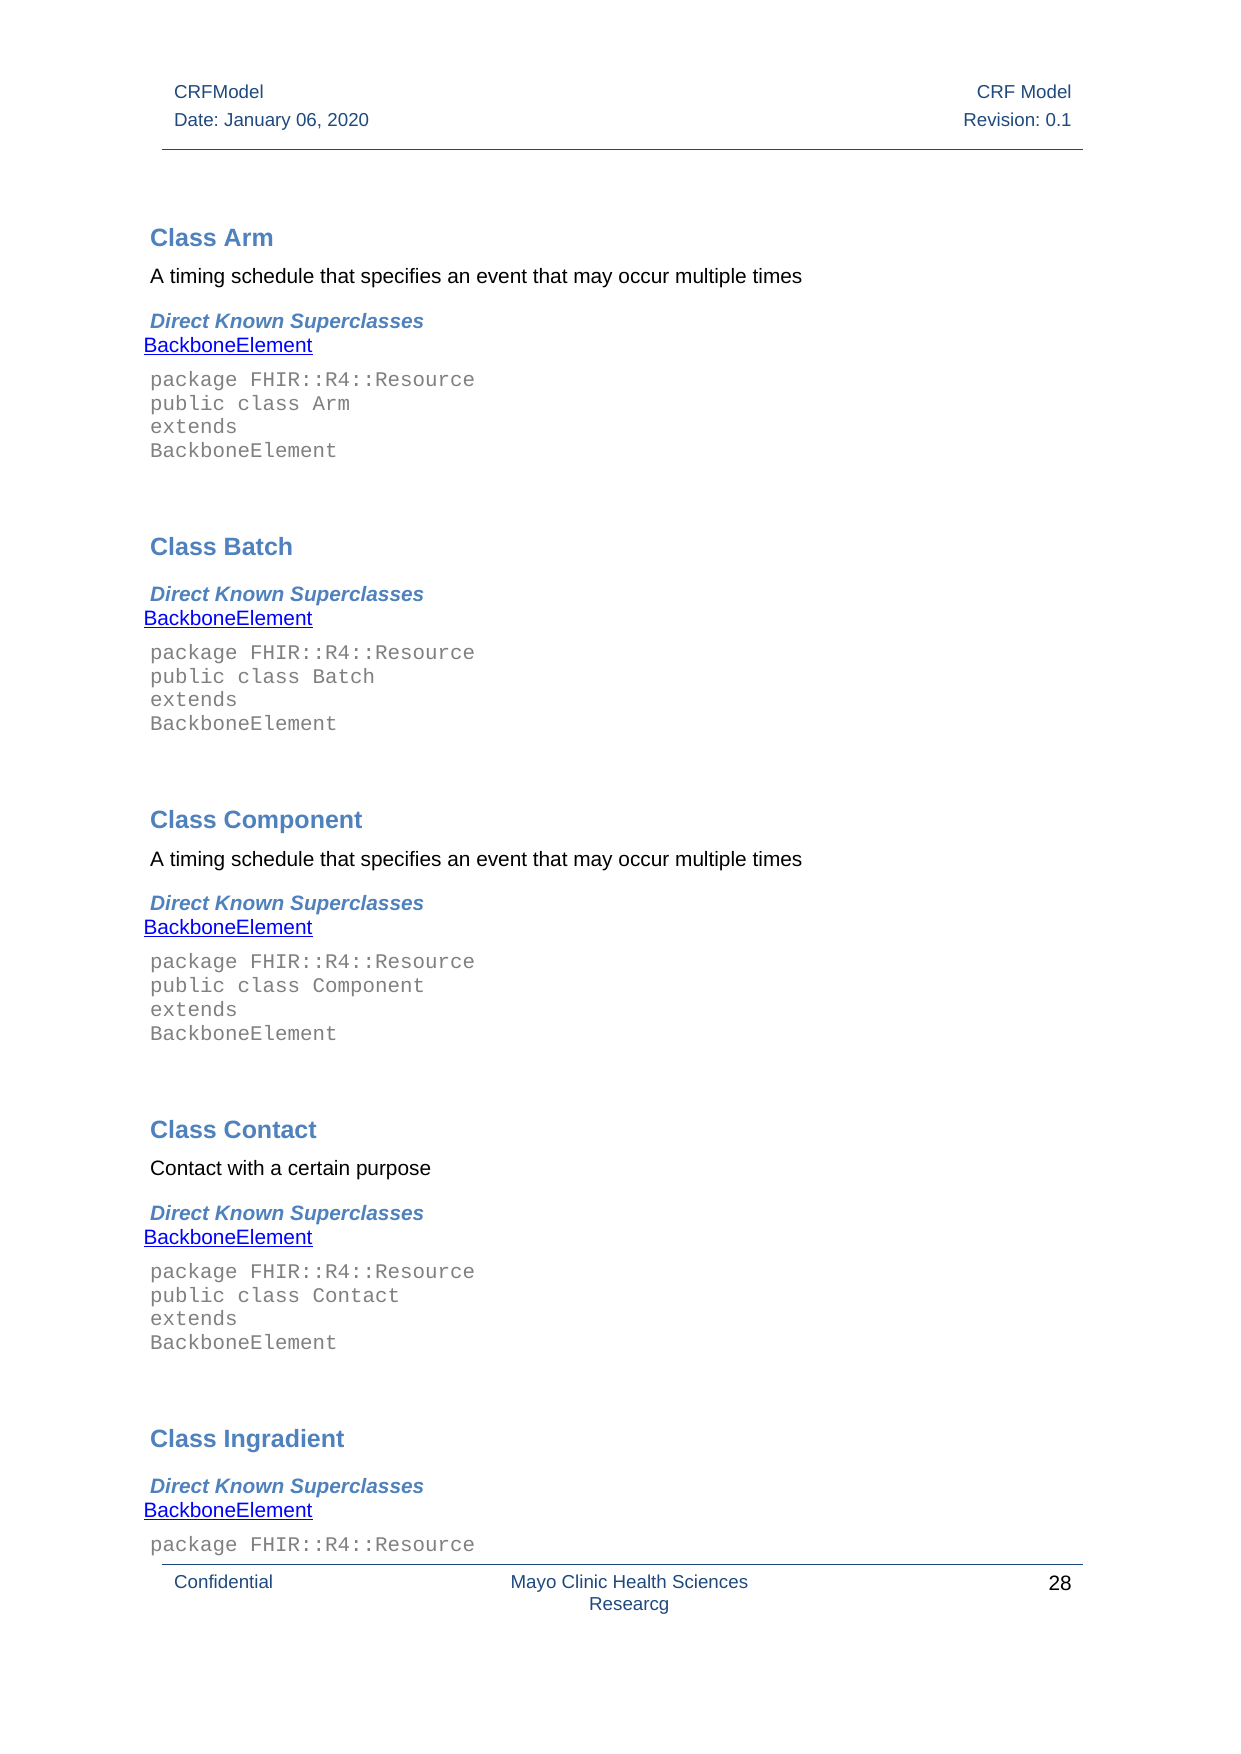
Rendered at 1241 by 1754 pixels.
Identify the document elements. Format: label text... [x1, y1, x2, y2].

subtitle Class Contact [150, 1114, 1090, 1143]
text extends [150, 416, 1090, 440]
text package FHIR::R4::Resource [150, 642, 1090, 666]
subtitle Class Arm [150, 223, 1090, 251]
text public class Component [150, 975, 1090, 999]
text package FHIR::R4::Resource [150, 1534, 1090, 1558]
text BackboneElement [150, 713, 1090, 737]
text BackboneElement [143, 1498, 1090, 1522]
subtitle Class Ingradient [150, 1424, 1090, 1453]
text extends [150, 999, 1090, 1022]
text BackboneElement [143, 606, 1090, 629]
text BackboneElement [150, 1022, 1090, 1046]
text extends [150, 689, 1090, 713]
subtitle Class Batch [150, 532, 1090, 561]
subtitle Direct Known Superclasses [150, 1474, 1090, 1498]
text extends [150, 1308, 1090, 1332]
text public class Batch [150, 666, 1090, 689]
text package FHIR::R4::Resource [150, 369, 1090, 393]
text A timing schedule that specifies an event that may occur multiple times [150, 846, 1090, 870]
text package FHIR::R4::Resource [150, 1261, 1090, 1285]
text public class Contact [150, 1285, 1090, 1308]
text BackboneElement [150, 440, 1090, 464]
text BackboneElement [143, 333, 1090, 357]
text BackboneElement [150, 1332, 1090, 1356]
text BackboneElement [143, 915, 1090, 939]
text public class Arm [150, 393, 1090, 416]
subtitle Direct Known Superclasses [150, 891, 1090, 915]
text package FHIR::R4::Resource [150, 952, 1090, 975]
subtitle Direct Known Superclasses [150, 582, 1090, 606]
subtitle Class Component [150, 805, 1090, 834]
subtitle Direct Known Superclasses [150, 1201, 1090, 1224]
text A timing schedule that specifies an event that may occur multiple times [150, 264, 1090, 288]
subtitle Direct Known Superclasses [150, 309, 1090, 333]
text BackboneElement [143, 1224, 1090, 1248]
text Contact with a certain purpose [150, 1156, 1090, 1180]
